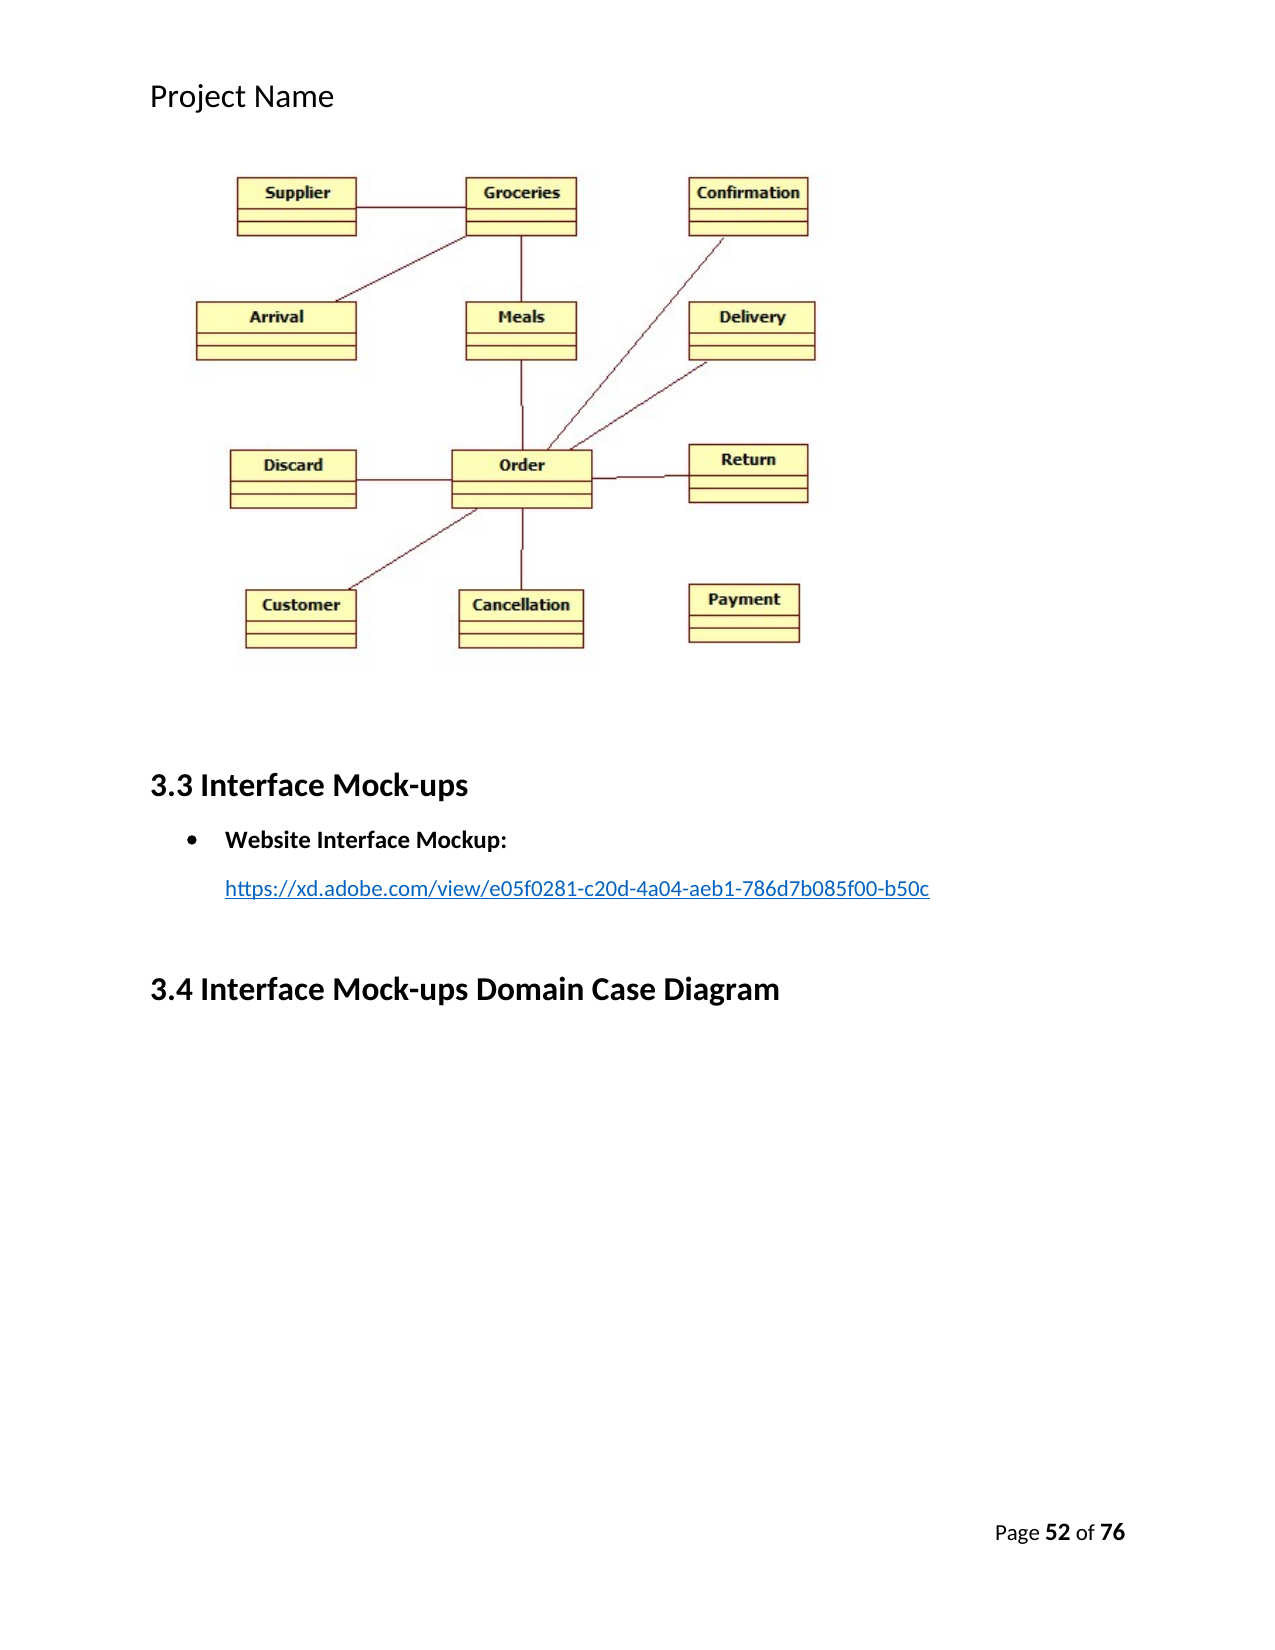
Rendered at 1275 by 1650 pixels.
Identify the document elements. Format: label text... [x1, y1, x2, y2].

text 3.3 Interface Mock-ups [150, 764, 1125, 804]
list Website Interface Mockup: [187, 824, 1125, 855]
text 3.4 Interface Mock-ups Domain Case Diagram [150, 968, 1125, 1008]
text https://xd.adobe.com/view/e05f0281-c20d-4a04-aeb1-786d7b085f00-b50c [225, 874, 1125, 902]
